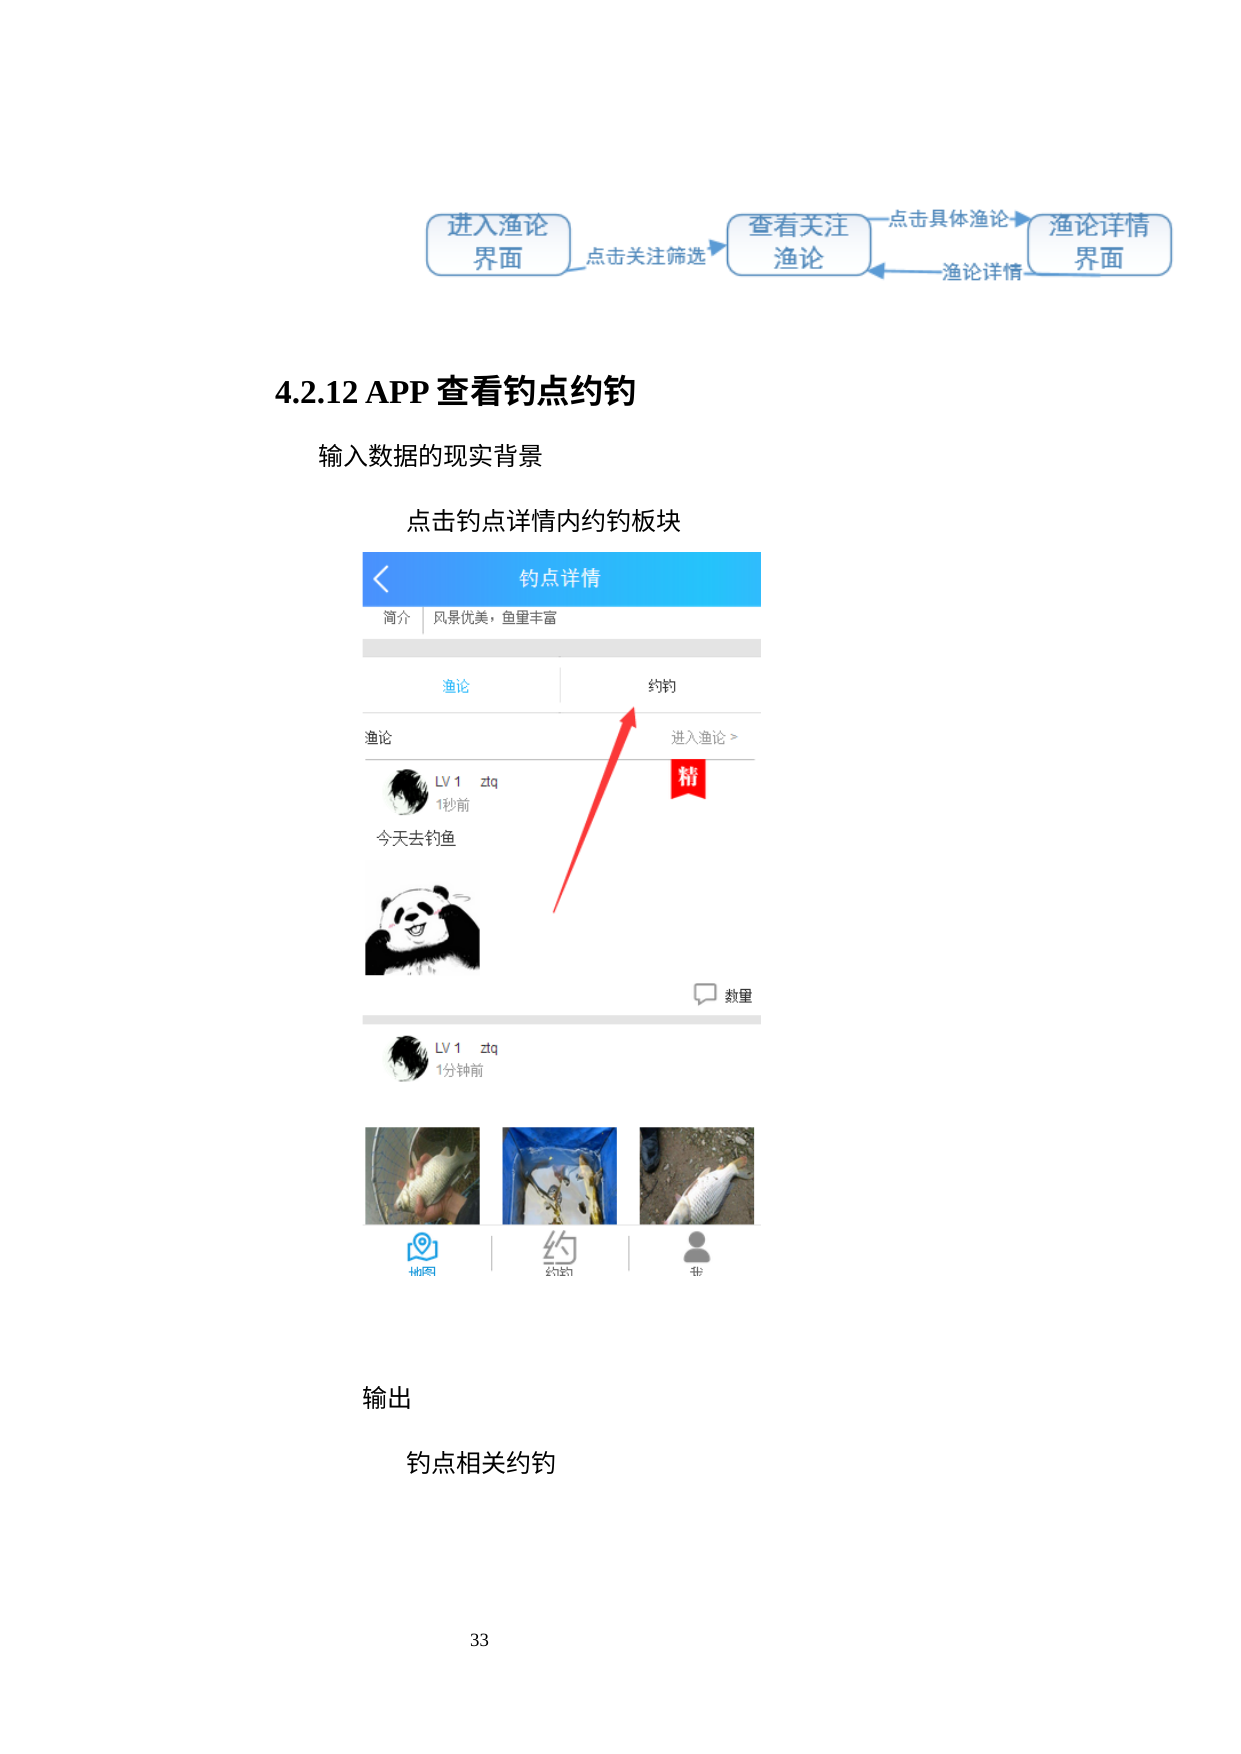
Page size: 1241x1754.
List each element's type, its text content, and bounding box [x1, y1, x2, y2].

text 4.2.12 APP查看钓点约钓 [231, 357, 1053, 422]
picture [362, 552, 761, 1276]
text 点击钓点详情内约钓板块 [362, 487, 1053, 552]
picture [362, 162, 1228, 315]
text 输入数据的现实背景 [275, 422, 1053, 487]
text 钓点相关约钓 [362, 1429, 1053, 1494]
text 输出 [319, 1364, 1053, 1429]
